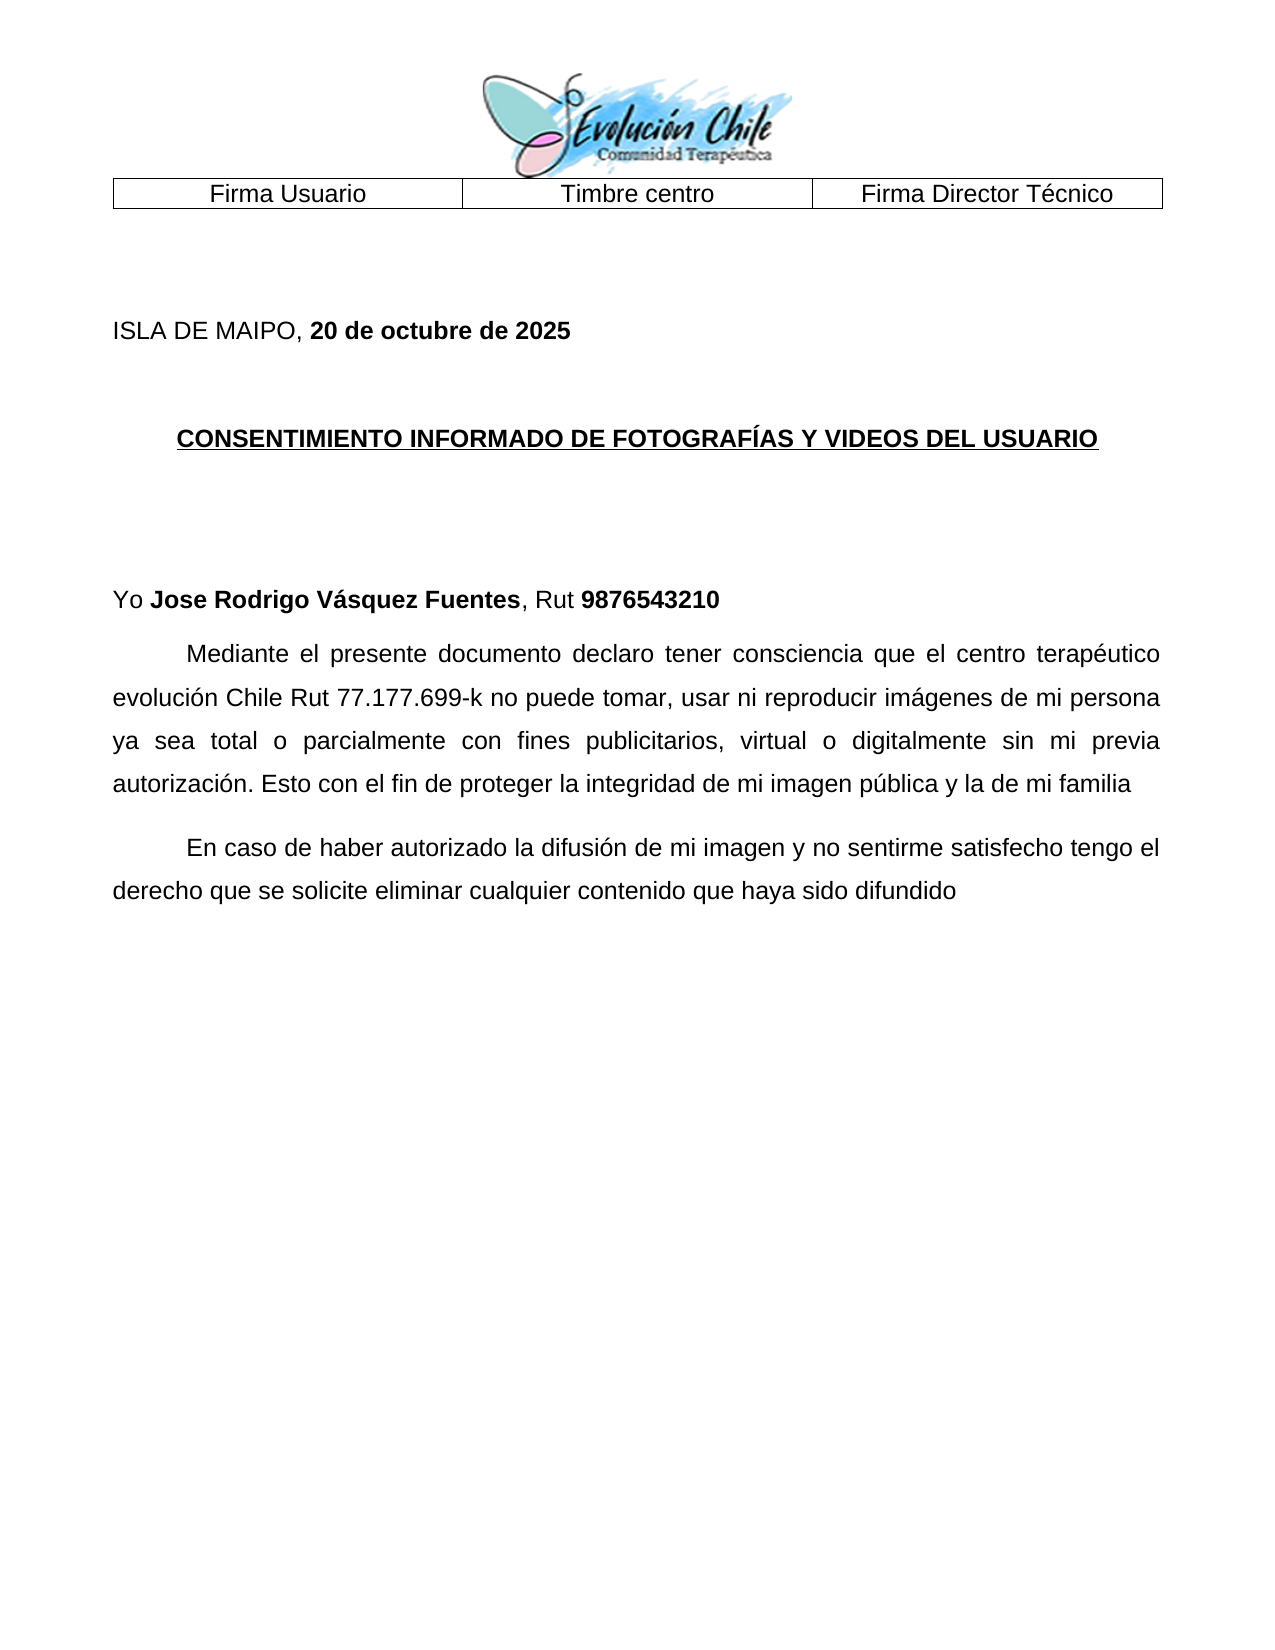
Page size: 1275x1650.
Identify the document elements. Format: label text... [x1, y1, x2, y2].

text En caso de haber autorizado la difusión de mi imagen y no sentirme satisfecho tengo el derecho que se solicite eliminar cualquier contenido que haya sido difundido [112, 833, 1162, 904]
text CONSENTIMIENTO INFORMADO DE FOTOGRAFÍAS Y VIDEOS DEL USUARIO [112, 424, 1162, 453]
table_cell Firma Director Técnico [813, 179, 1162, 207]
table_cell Firma Usuario [114, 179, 462, 207]
picture [482, 73, 793, 178]
table_cell Timbre centro [463, 179, 812, 207]
text Mediante el presente documento declaro tener consciencia que el centro terapéutico evolución Chile Rut 77.177.699-k no puede tomar, usar ni reproducir imágenes de mi persona ya sea total o parcialmente con fines publicitarios, virtual o digitalmente sin mi previa autorización. Esto con el fin de proteger la integridad de mi imagen pública y la de mi familia [112, 639, 1162, 797]
text ISLA DE MAIPO, 20 de octubre de 2025 [112, 316, 1162, 345]
text Yo Jose Rodrigo Vásquez Fuentes, Rut 9876543210 [112, 586, 1162, 614]
